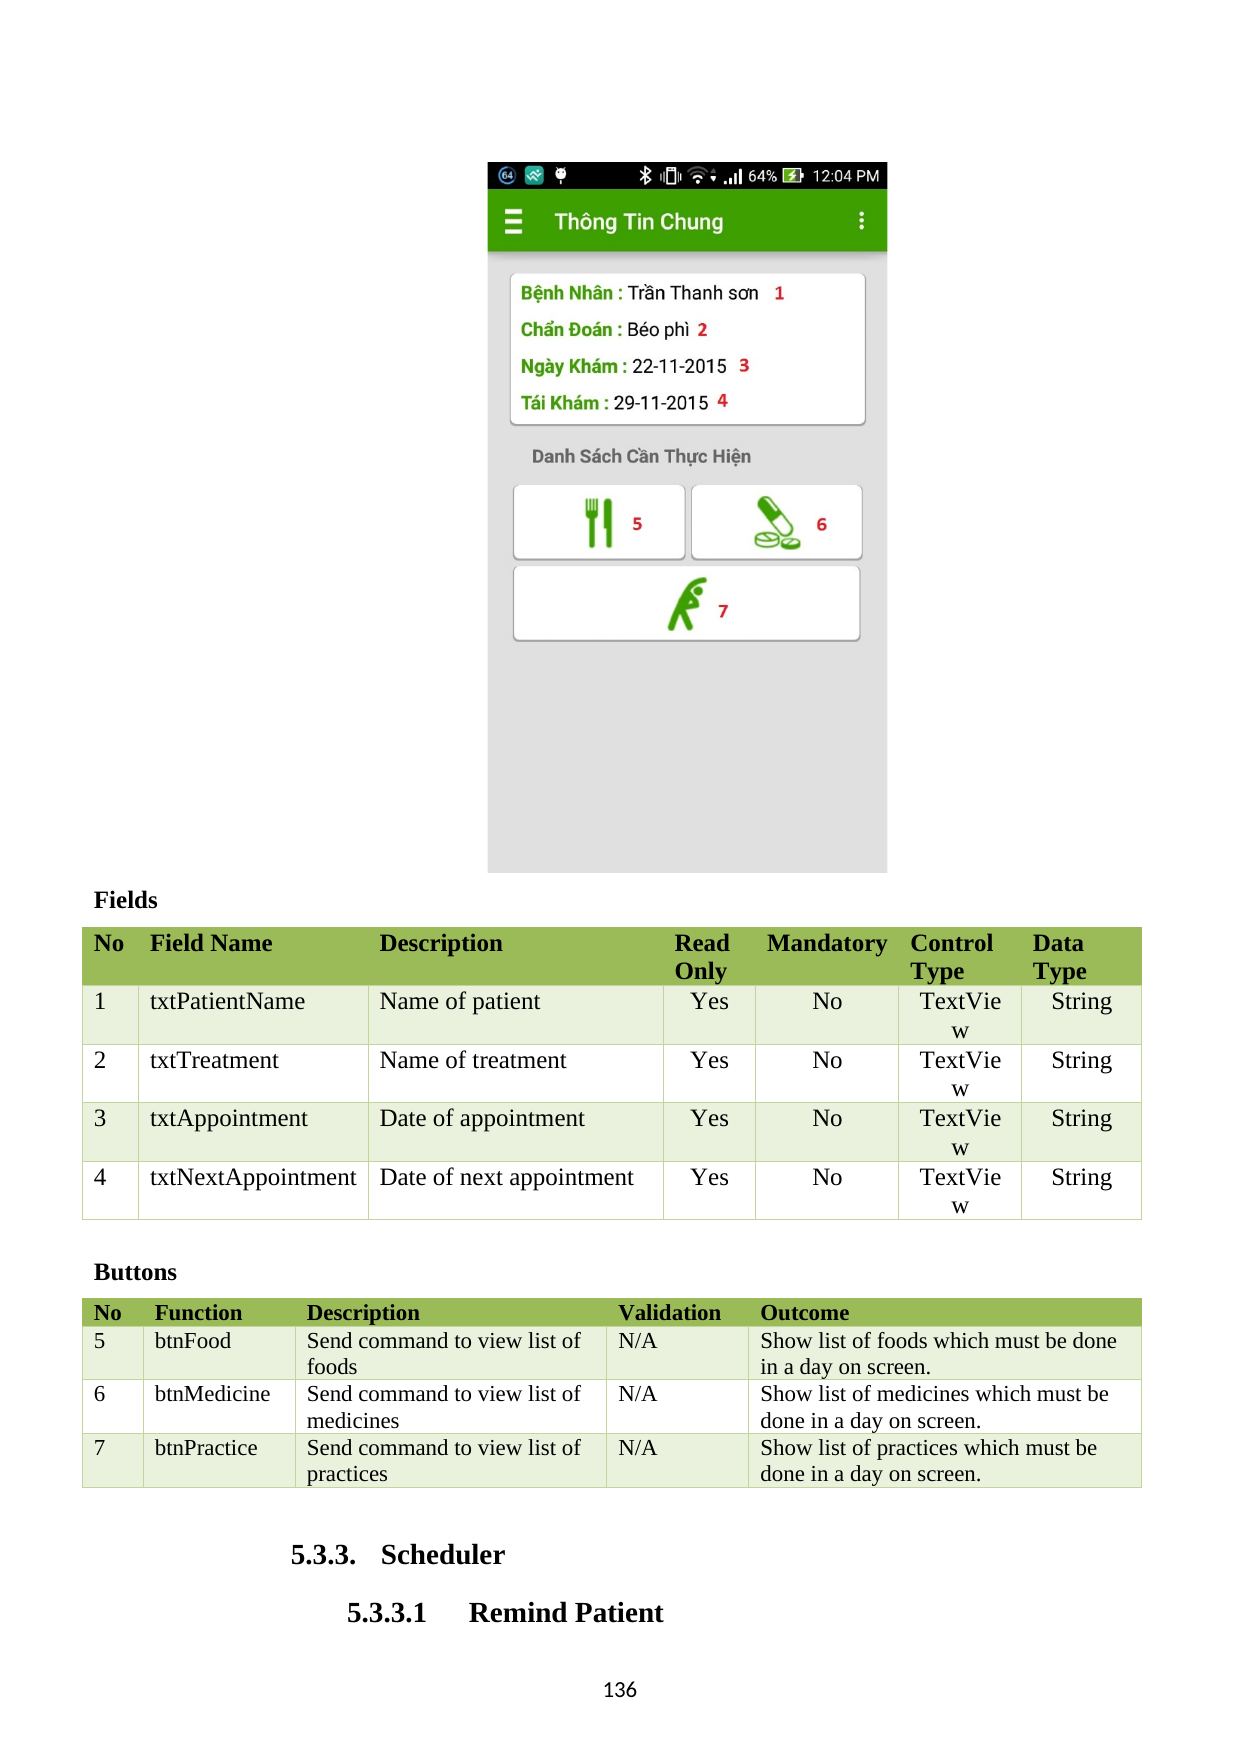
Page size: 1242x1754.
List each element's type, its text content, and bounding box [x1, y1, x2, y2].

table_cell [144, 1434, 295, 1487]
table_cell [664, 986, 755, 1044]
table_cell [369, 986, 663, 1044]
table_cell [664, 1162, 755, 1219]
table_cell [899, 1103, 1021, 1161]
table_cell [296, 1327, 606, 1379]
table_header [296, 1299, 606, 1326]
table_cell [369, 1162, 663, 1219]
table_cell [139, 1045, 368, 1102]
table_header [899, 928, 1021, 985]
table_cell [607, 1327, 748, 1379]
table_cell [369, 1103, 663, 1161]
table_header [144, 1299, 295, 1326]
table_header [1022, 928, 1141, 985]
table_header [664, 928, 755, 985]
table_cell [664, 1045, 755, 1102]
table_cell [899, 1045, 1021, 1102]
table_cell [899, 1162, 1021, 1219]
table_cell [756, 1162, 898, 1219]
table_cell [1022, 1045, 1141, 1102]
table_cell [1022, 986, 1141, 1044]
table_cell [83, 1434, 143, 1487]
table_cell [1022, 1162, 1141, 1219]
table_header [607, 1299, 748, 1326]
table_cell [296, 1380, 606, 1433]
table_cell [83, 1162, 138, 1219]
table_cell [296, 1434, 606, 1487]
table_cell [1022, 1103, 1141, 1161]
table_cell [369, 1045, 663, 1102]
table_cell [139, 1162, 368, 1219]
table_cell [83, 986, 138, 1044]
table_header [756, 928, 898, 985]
subtitle Remind Patient [347, 1596, 1146, 1629]
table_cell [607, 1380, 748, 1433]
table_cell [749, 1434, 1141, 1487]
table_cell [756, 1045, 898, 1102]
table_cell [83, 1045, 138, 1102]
picture [487, 162, 888, 873]
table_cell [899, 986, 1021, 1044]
subtitle Scheduler [291, 1537, 1146, 1571]
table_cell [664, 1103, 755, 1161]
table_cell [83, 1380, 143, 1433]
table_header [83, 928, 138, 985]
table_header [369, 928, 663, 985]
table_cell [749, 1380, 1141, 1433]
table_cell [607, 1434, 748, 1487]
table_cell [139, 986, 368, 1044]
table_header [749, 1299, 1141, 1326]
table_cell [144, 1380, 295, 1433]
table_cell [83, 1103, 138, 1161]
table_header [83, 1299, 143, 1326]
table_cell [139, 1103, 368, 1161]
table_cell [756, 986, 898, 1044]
text Buttons [94, 1257, 1146, 1286]
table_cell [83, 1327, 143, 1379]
text Fields [94, 885, 1146, 914]
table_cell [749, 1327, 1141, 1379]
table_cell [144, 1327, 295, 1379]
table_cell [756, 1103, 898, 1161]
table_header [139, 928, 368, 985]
